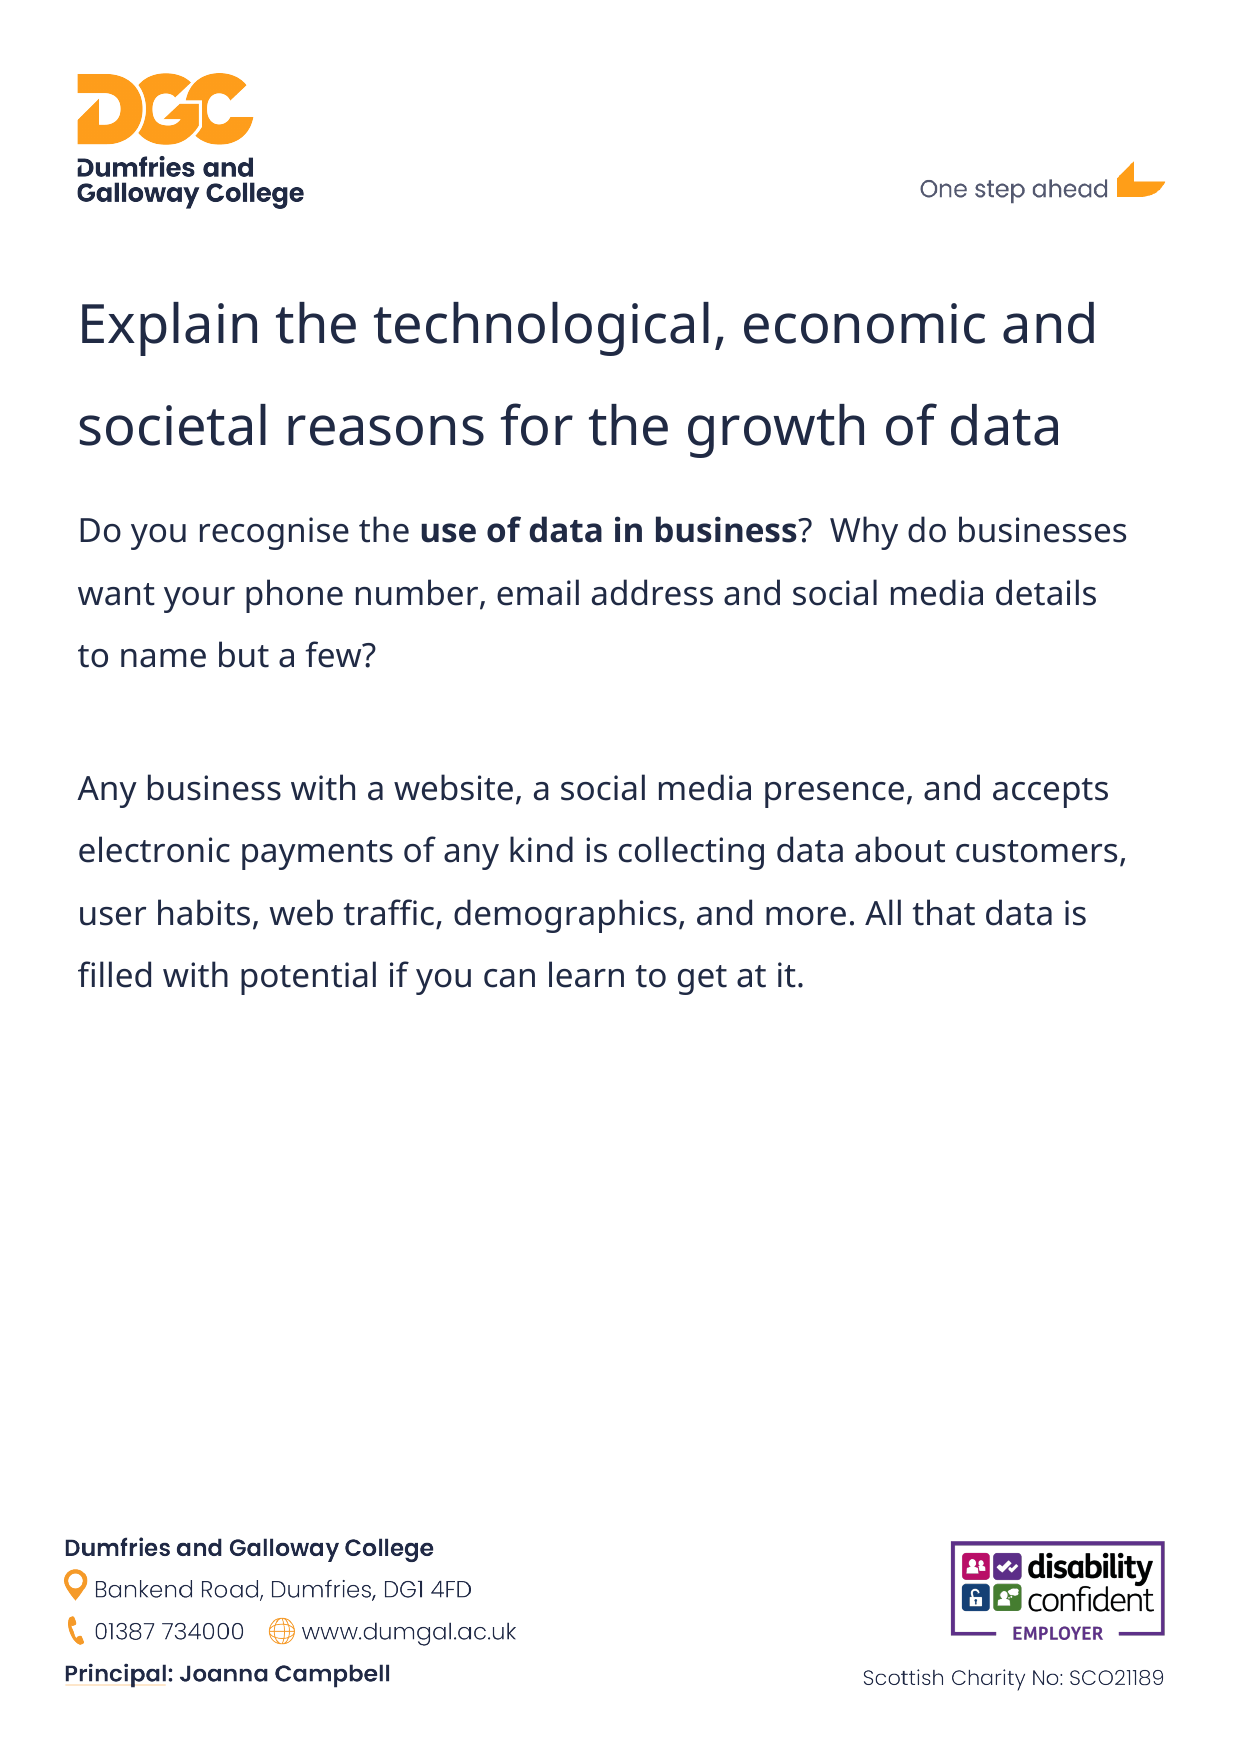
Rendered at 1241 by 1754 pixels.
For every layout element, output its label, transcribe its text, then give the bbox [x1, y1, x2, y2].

picture [77, 73, 304, 209]
picture [915, 157, 1170, 209]
subtitle Explain the technological, economic and societal reasons for the growth of data [77, 286, 1131, 461]
text Any business with a website, a social media presence, and accepts electronic payments of any kind is collecting data about customers, user habits, web traffic, demographics, and more. All that data is filled with potential if you can learn to get at it. [77, 764, 1131, 997]
text Do you recognise the use of data in business? Why do businesses want your phone number, email address and social media details to name but a few? [77, 507, 1131, 677]
picture [0, 1508, 1241, 1735]
